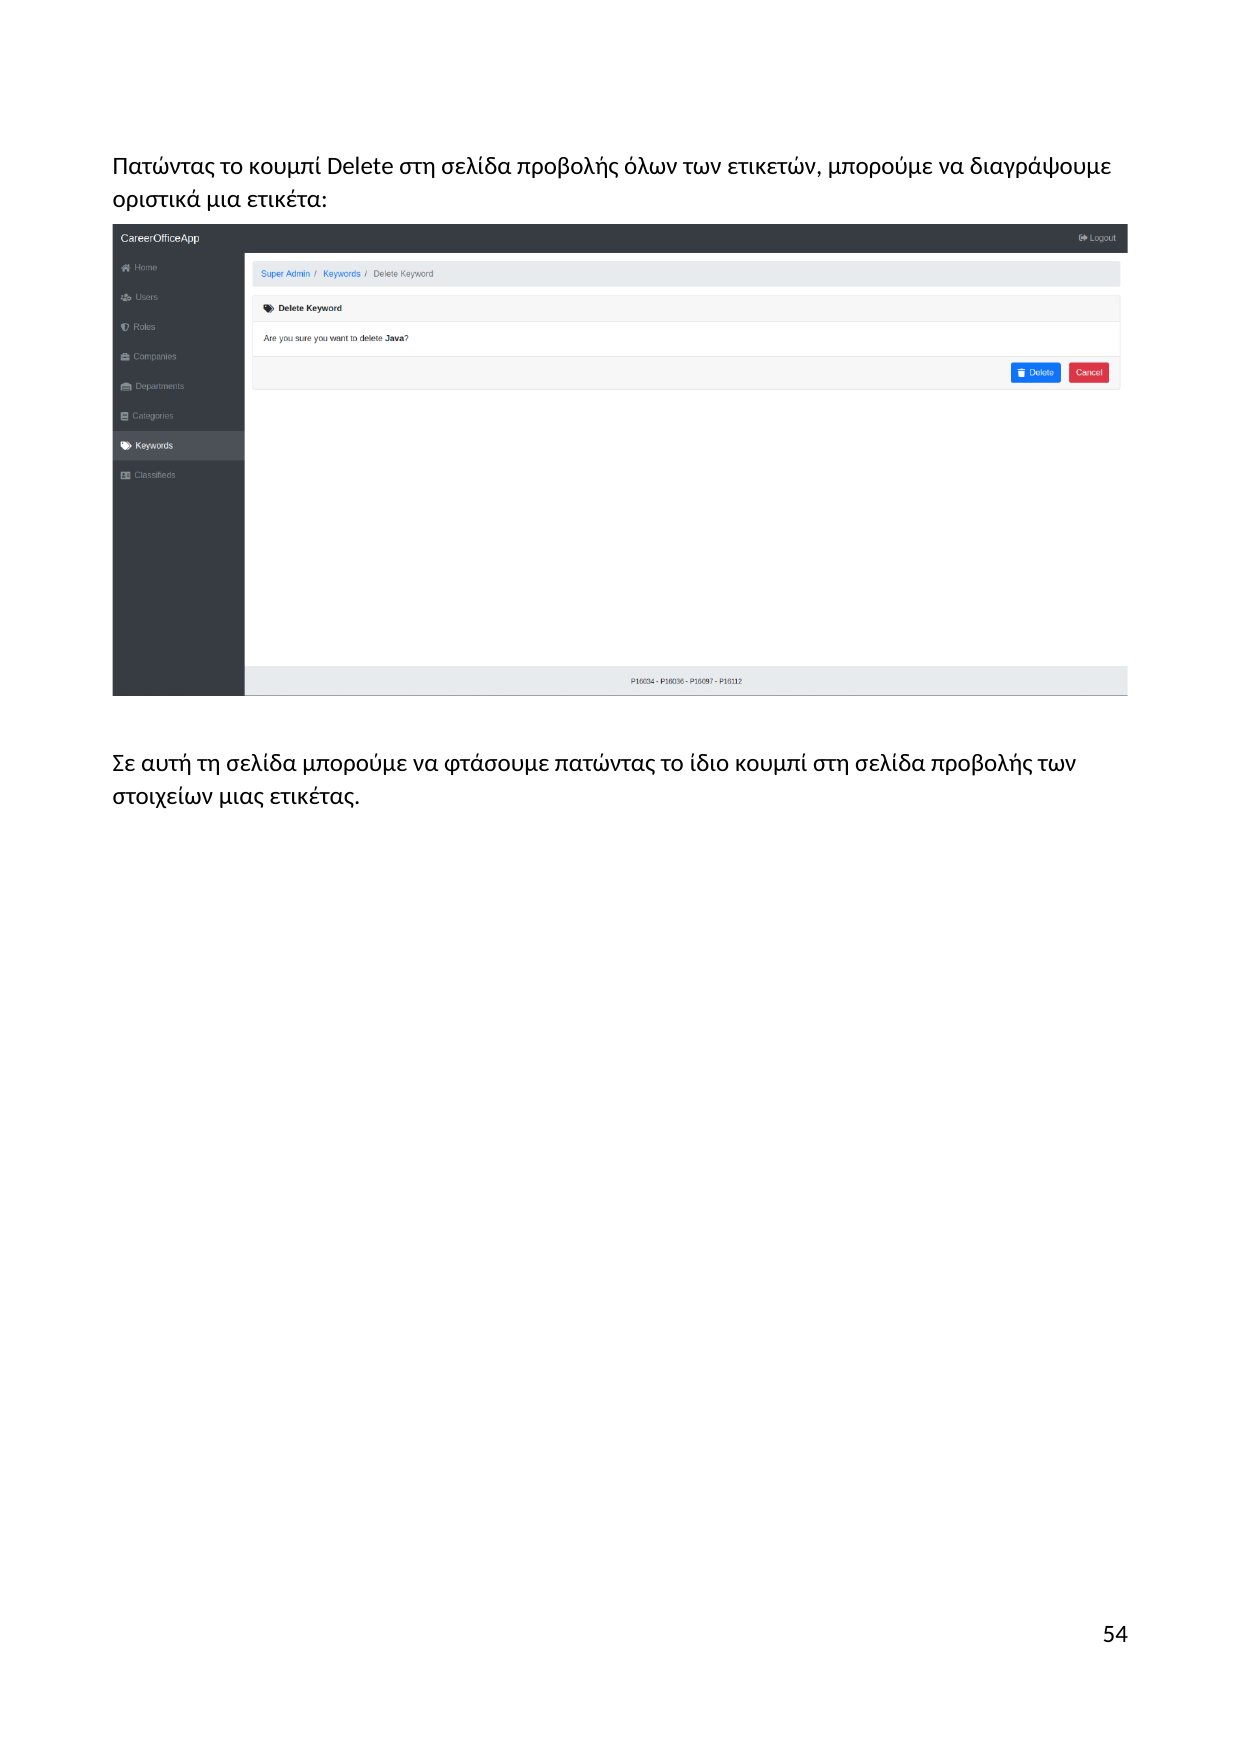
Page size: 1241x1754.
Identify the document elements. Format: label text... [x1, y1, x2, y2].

text Πατώντας το κουμπί Delete στη σελίδα προβολής όλων των ετικετών, μπορούμε να διαγράψουμε οριστικά μια ετικέτα: [112, 150, 1128, 213]
picture [112, 224, 1128, 696]
text Σε αυτή τη σελίδα μπορούμε να φτάσουμε πατώντας το ίδιο κουμπί στη σελίδα προβολής των στοιχείων μιας ετικέτας. [112, 747, 1128, 811]
